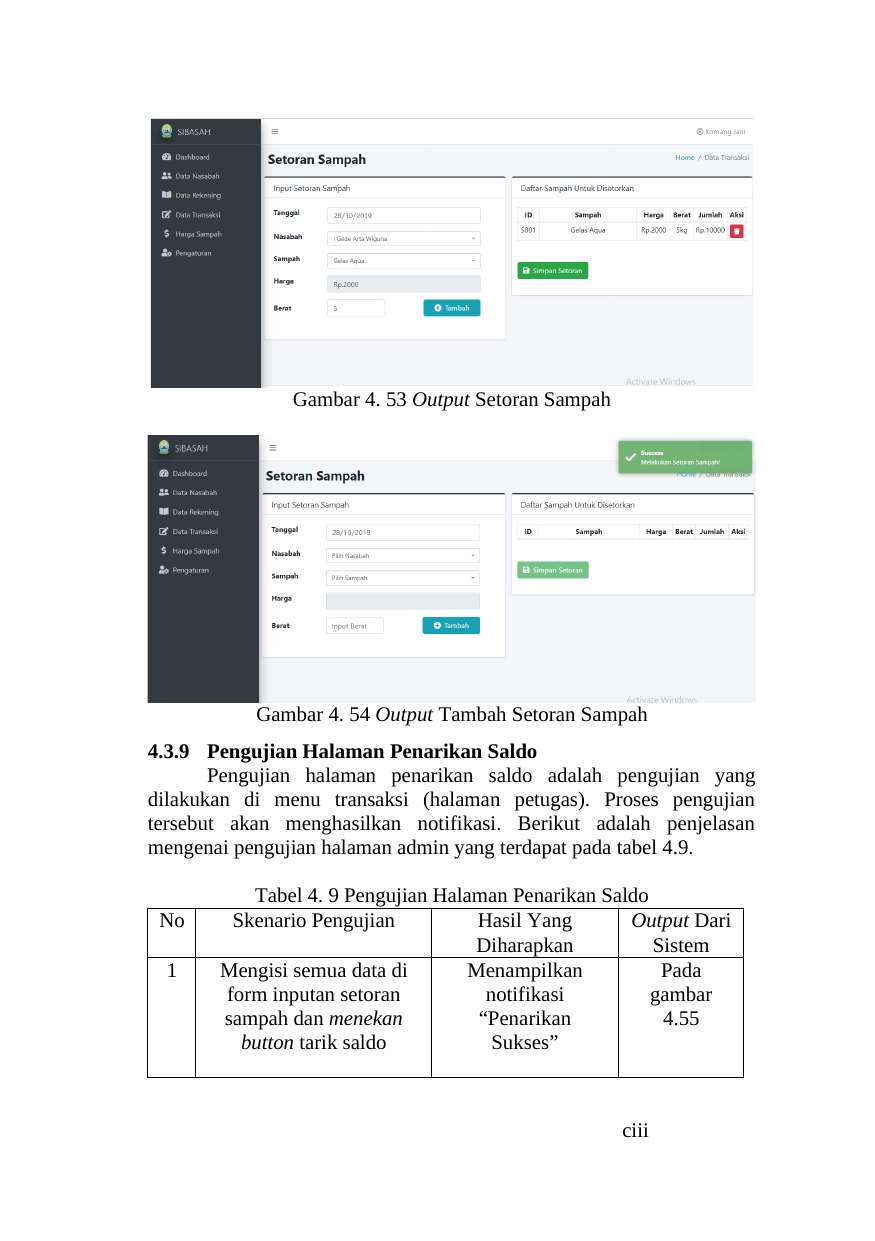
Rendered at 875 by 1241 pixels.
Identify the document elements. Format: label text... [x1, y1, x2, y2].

table_cell Pada gambar 4.55 [619, 958, 743, 1077]
picture [150, 118, 753, 388]
table_cell Mengisi semua data di form inputan setoran sampah dan menekan button tarik saldo [196, 958, 431, 1077]
table_header Output Dari Sistem [619, 909, 743, 957]
table_cell 1 [148, 958, 195, 1077]
text Pengujian halaman penarikan saldo adalah pengujian yang dilakukan di menu transaksi (halaman petugas). Proses pengujian tersebut akan menghasilkan notifikasi. Berikut adalah penjelasan mengenai pengujian halaman admin yang terdapat pada tabel 4.9. [148, 763, 756, 859]
text Pengujian Halaman Penarikan Saldo [148, 739, 756, 763]
table_header No [148, 909, 195, 957]
table_header Hasil Yang Diharapkan [432, 909, 618, 957]
table_cell Menampilkan notifikasi “Penarikan Sukses” [432, 958, 618, 1077]
picture [147, 435, 757, 703]
table_header Skenario Pengujian [196, 909, 431, 957]
